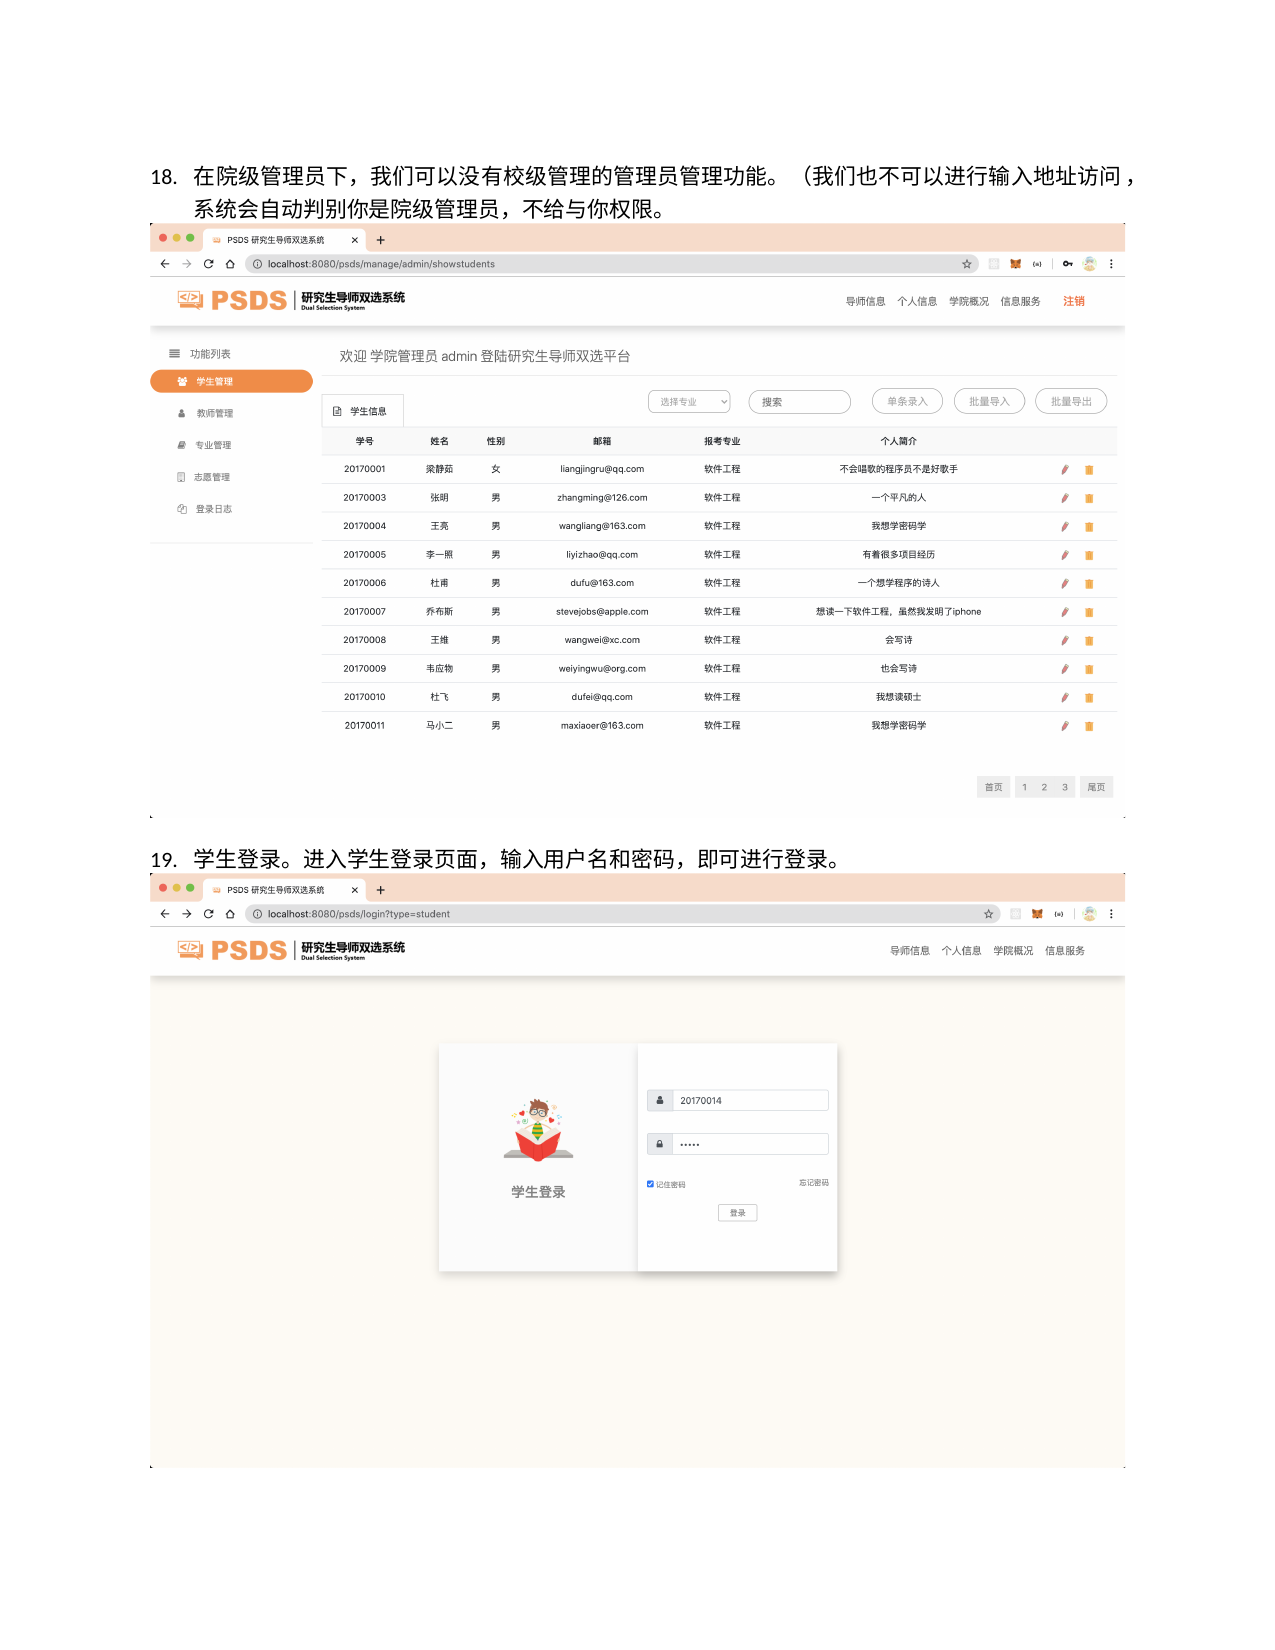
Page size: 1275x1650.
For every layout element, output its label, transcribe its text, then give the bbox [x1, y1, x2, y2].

list 在院级管理员下，我们可以没有校级管理的管理员管理功能。（我们也不可以进行输入地址访问，系统会自动判别你是院级管理员，不给与你权限。 [150, 159, 1125, 223]
list 学生登录。进入学生登录页面，输入用户名和密码，即可进行登录。 [150, 841, 1125, 873]
picture [150, 873, 1125, 1468]
picture [150, 223, 1125, 818]
